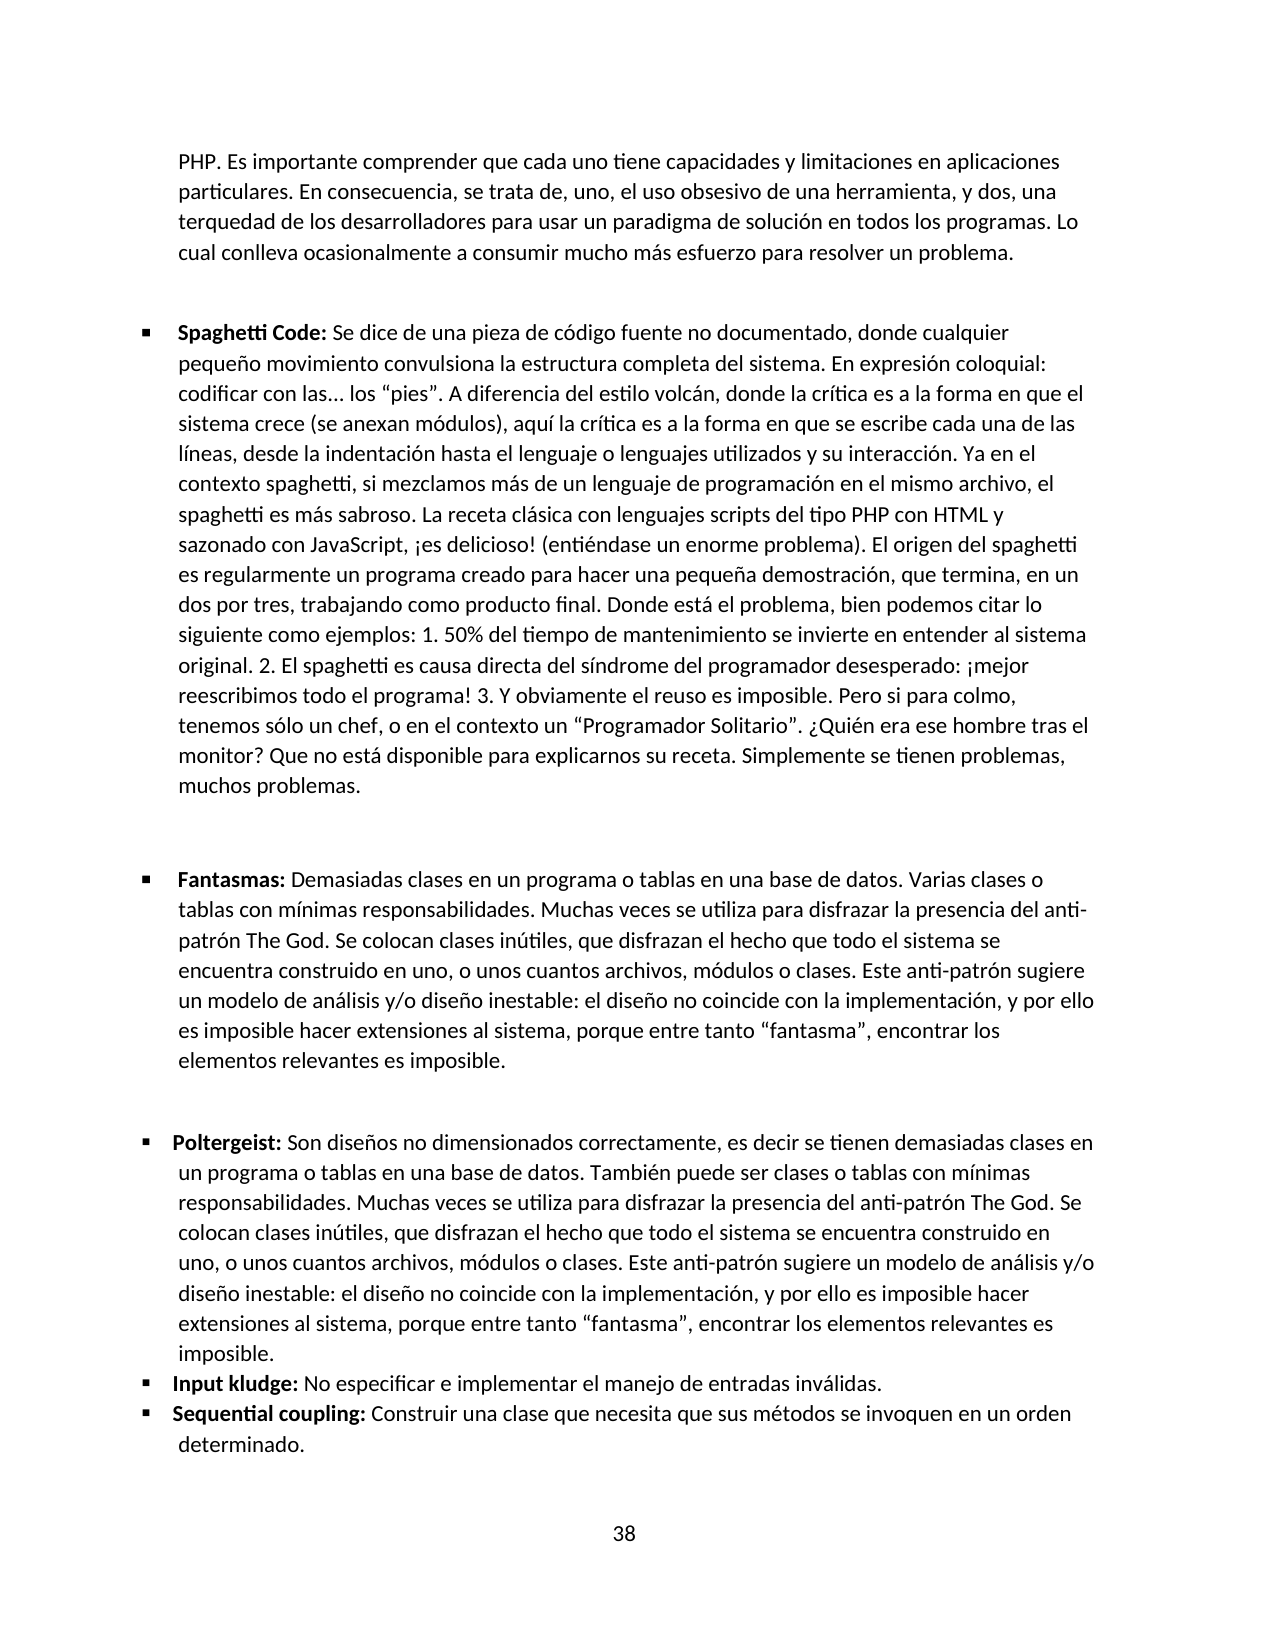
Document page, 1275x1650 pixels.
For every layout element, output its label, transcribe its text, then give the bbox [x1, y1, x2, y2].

list Sequential coupling: Construir una clase que necesita que sus métodos se invoquen en un orden determinado. [141, 1399, 1098, 1458]
list Spaghetti Code: Se dice de una pieza de código fuente no documentado, donde cualquier pequeño movimiento convulsiona la estructura completa del sistema. En expresión coloquial: codificar con las... los “pies”. A diferencia del estilo volcán, donde la crítica es a la forma en que el sistema crece (se anexan módulos), aquí la crítica es a la forma en que se escribe cada una de las líneas, desde la indentación hasta el lenguaje o lenguajes utilizados y su interacción. Ya en el contexto spaghetti, si mezclamos más de un lenguaje de programación en el mismo archivo, el spaghetti es más sabroso. La receta clásica con lenguajes scripts del tipo PHP con HTML y sazonado con JavaScript, ¡es delicioso! (entiéndase un enorme problema). El origen del spaghetti es regularmente un programa creado para hacer una pequeña demostración, que termina, en un dos por tres, trabajando como producto final. Donde está el problema, bien podemos citar lo siguiente como ejemplos: 1. 50% del tiempo de mantenimiento se invierte en entender al sistema original. 2. El spaghetti es causa directa del síndrome del programador desesperado: ¡mejor reescribimos todo el programa! 3. Y obviamente el reuso es imposible. Pero si para colmo, tenemos sólo un chef, o en el contexto un “Programador Solitario”. ¿Quién era ese hombre tras el monitor? Que no está disponible para explicarnos su receta. Simplemente se tienen problemas, muchos problemas. [141, 318, 1098, 800]
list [141, 147, 1098, 266]
list Poltergeist: Son diseños no dimensionados correctamente, es decir se tienen demasiadas clases en un programa o tablas en una base de datos. También puede ser clases o tablas con mínimas responsabilidades. Muchas veces se utiliza para disfrazar la presencia del anti-patrón The God. Se colocan clases inútiles, que disfrazan el hecho que todo el sistema se encuentra construido en uno, o unos cuantos archivos, módulos o clases. Este anti-patrón sugiere un modelo de análisis y/o diseño inestable: el diseño no coincide con la implementación, y por ello es imposible hacer extensiones al sistema, porque entre tanto “fantasma”, encontrar los elementos relevantes es imposible. [141, 1128, 1098, 1367]
list Input kludge: No especificar e implementar el manejo de entradas inválidas. [141, 1369, 1098, 1397]
list Fantasmas: Demasiadas clases en un programa o tablas en una base de datos. Varias clases o tablas con mínimas responsabilidades. Muchas veces se utiliza para disfrazar la presencia del anti-patrón The God. Se colocan clases inútiles, que disfrazan el hecho que todo el sistema se encuentra construido en uno, o unos cuantos archivos, módulos o clases. Este anti-patrón sugiere un modelo de análisis y/o diseño inestable: el diseño no coincide con la implementación, y por ello es imposible hacer extensiones al sistema, porque entre tanto “fantasma”, encontrar los elementos relevantes es imposible. [141, 865, 1098, 1075]
